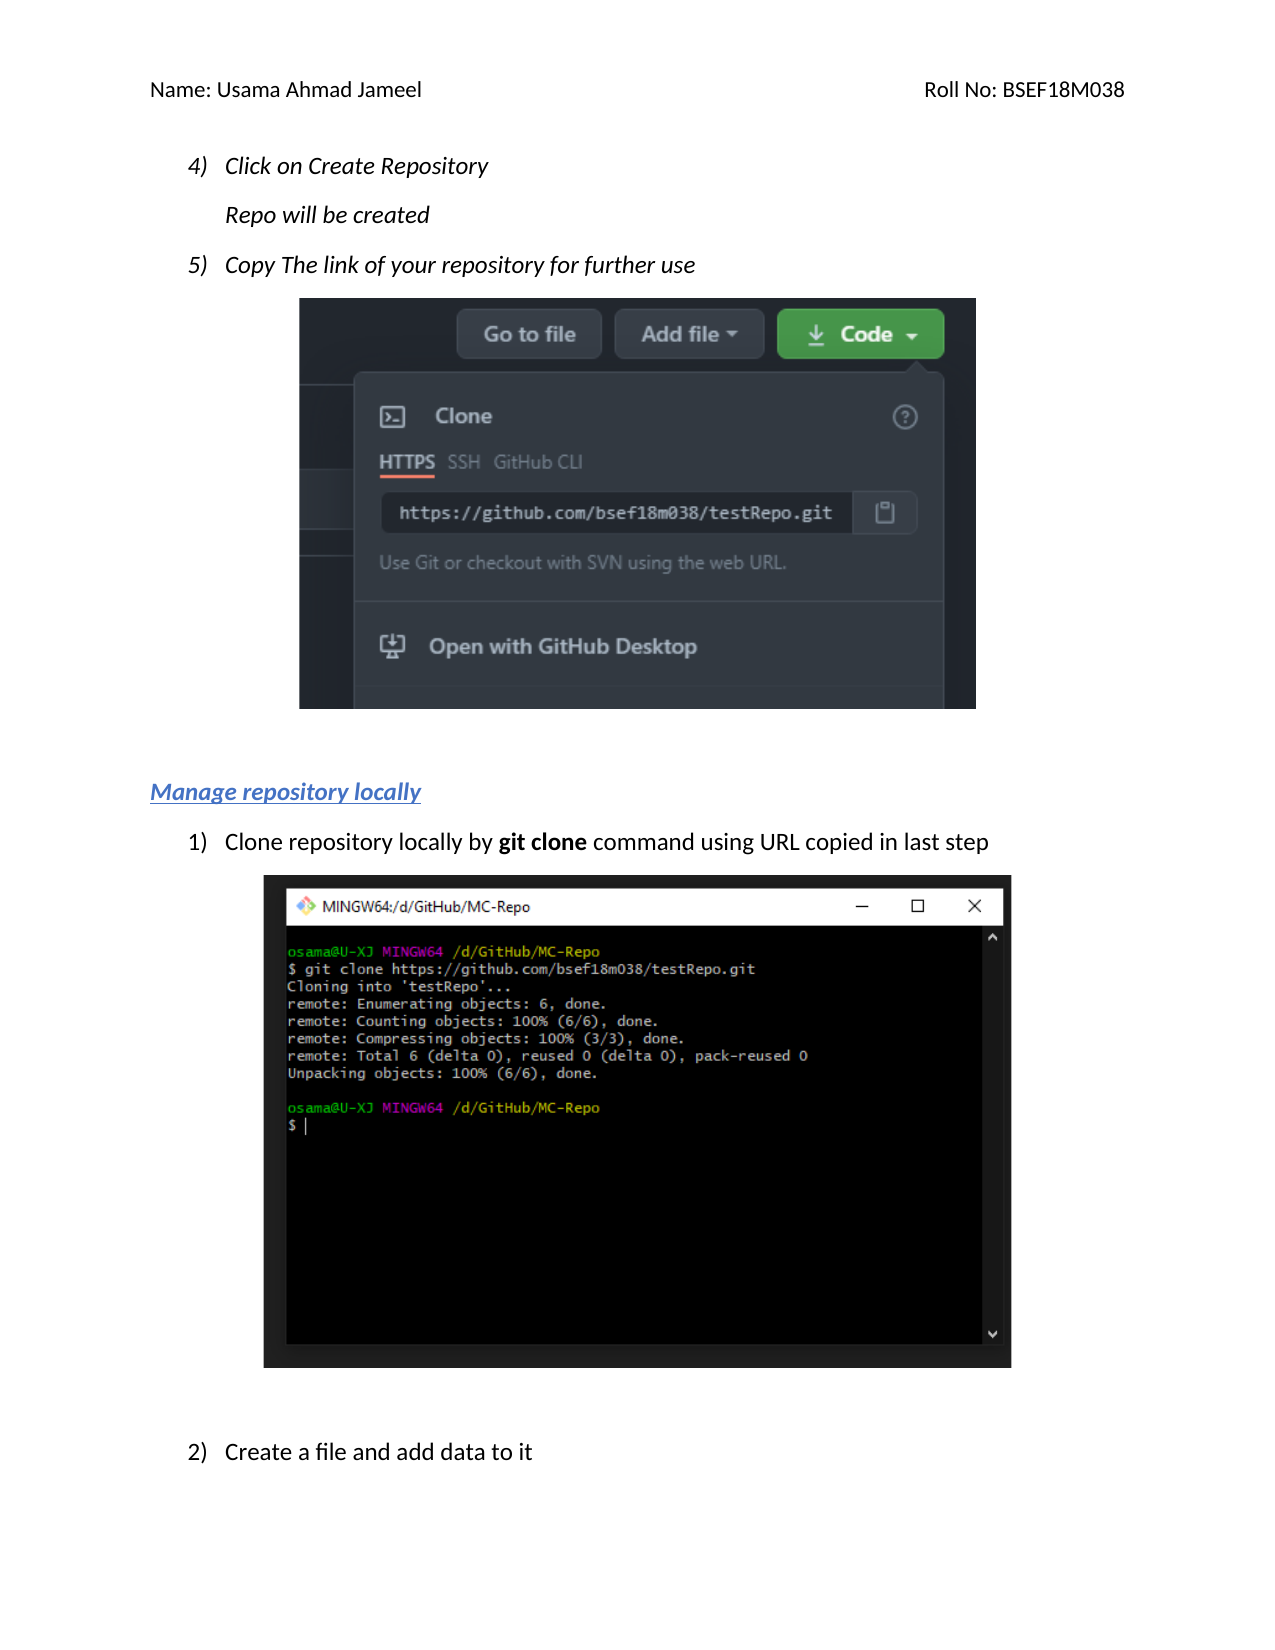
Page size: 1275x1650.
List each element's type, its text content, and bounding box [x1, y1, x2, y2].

picture [263, 875, 1012, 1368]
text Repo will be created [225, 199, 1125, 230]
list Click on Create Repository [187, 150, 1125, 181]
picture [299, 298, 976, 709]
list Clone repository locally by git clone command using URL copied in last step [187, 826, 1125, 857]
list Copy The link of your repository for further use [187, 249, 1125, 280]
text Manage repository locally [150, 777, 1125, 807]
list Create a file and add data to it [187, 1436, 1125, 1467]
